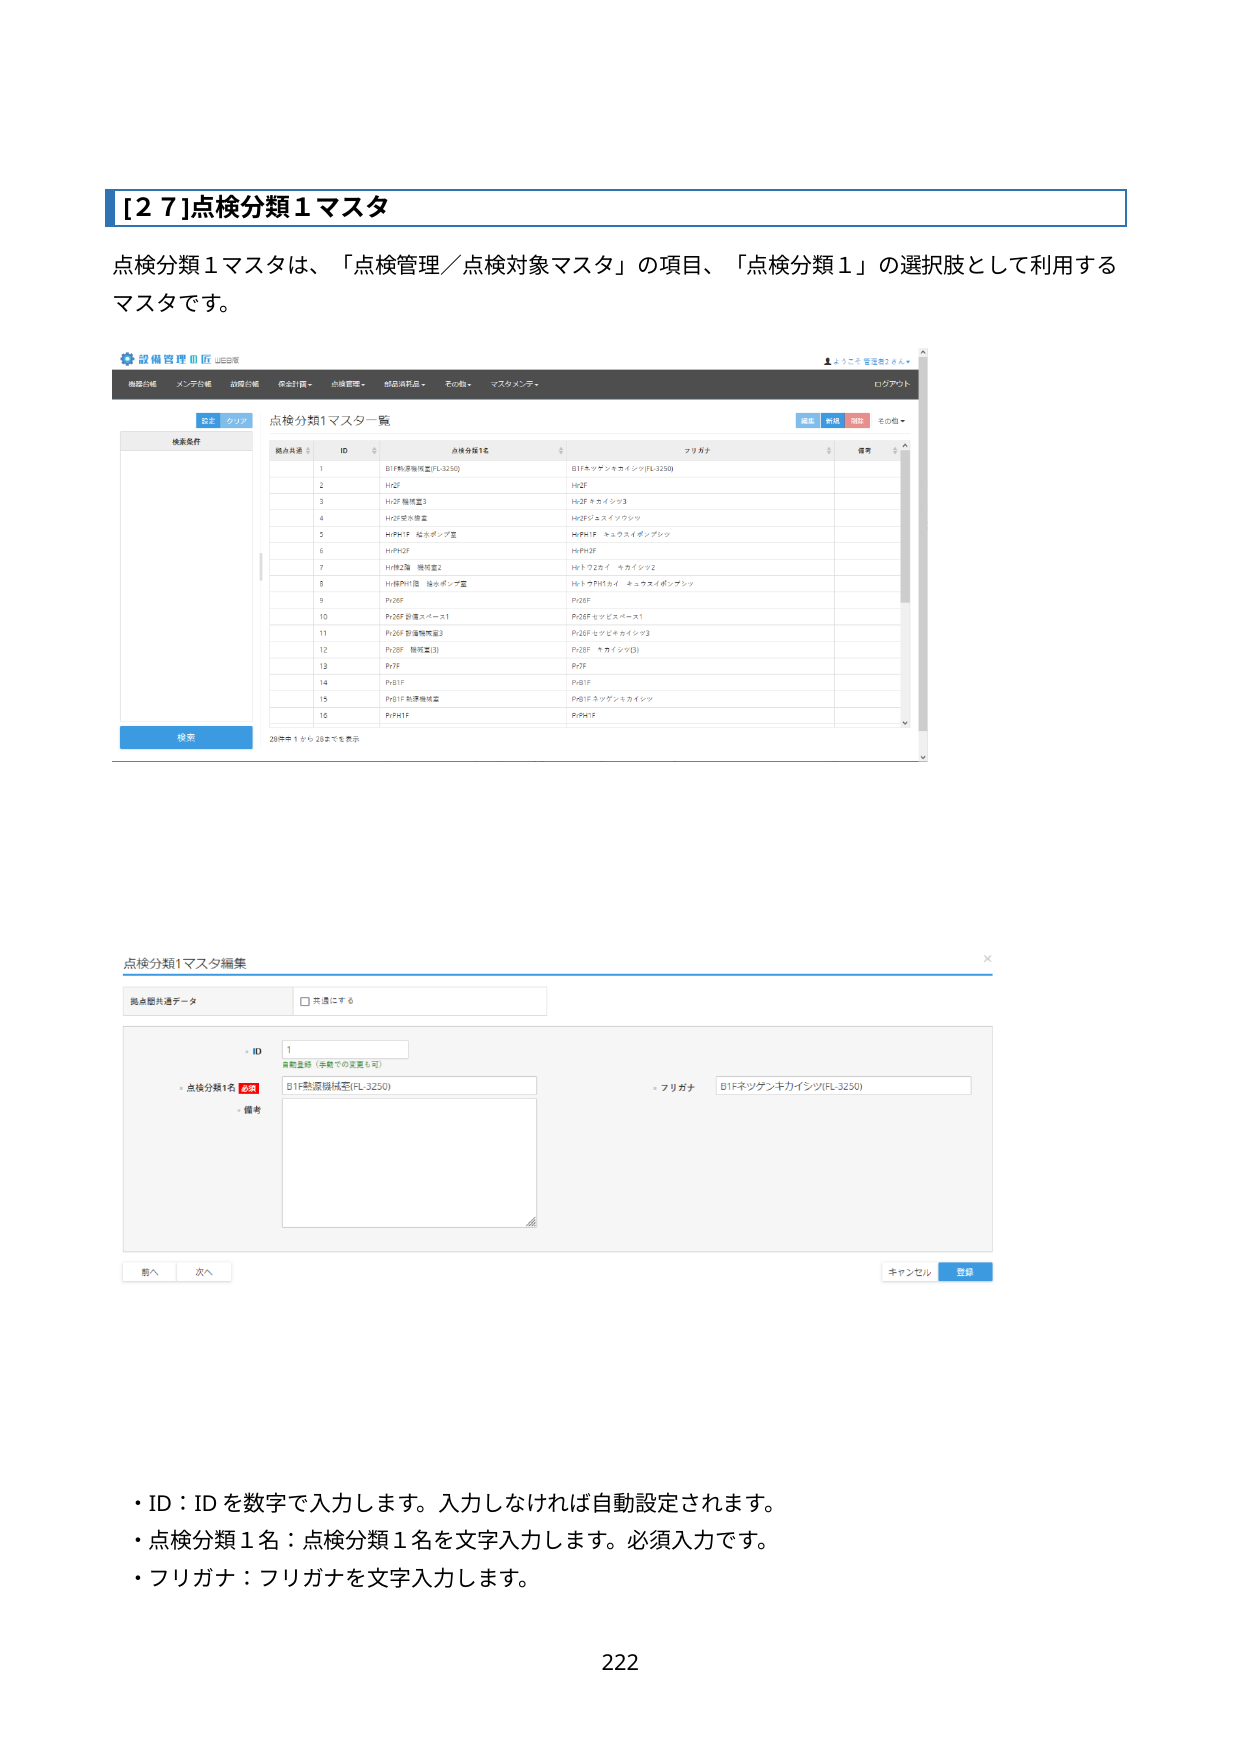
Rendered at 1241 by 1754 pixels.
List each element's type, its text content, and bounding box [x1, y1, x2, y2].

text ・点検分類１名：点検分類１名を文字入力します。必須入力です。 [127, 1521, 1128, 1558]
subtitle [２７]点検分類１マスタ [115, 191, 1125, 225]
text 点検分類１マスタは、「点検管理／点検対象マスタ」の項目、「点検分類１」の選択肢として利用するマスタです。 [112, 246, 1118, 321]
text ・ID：IDを数字で入力します。入力しなければ自動設定されます。 [127, 1483, 1128, 1521]
picture [112, 348, 928, 762]
text ・フリガナ：フリガナを文字入力します。 [127, 1558, 1128, 1596]
picture [112, 943, 1003, 1289]
